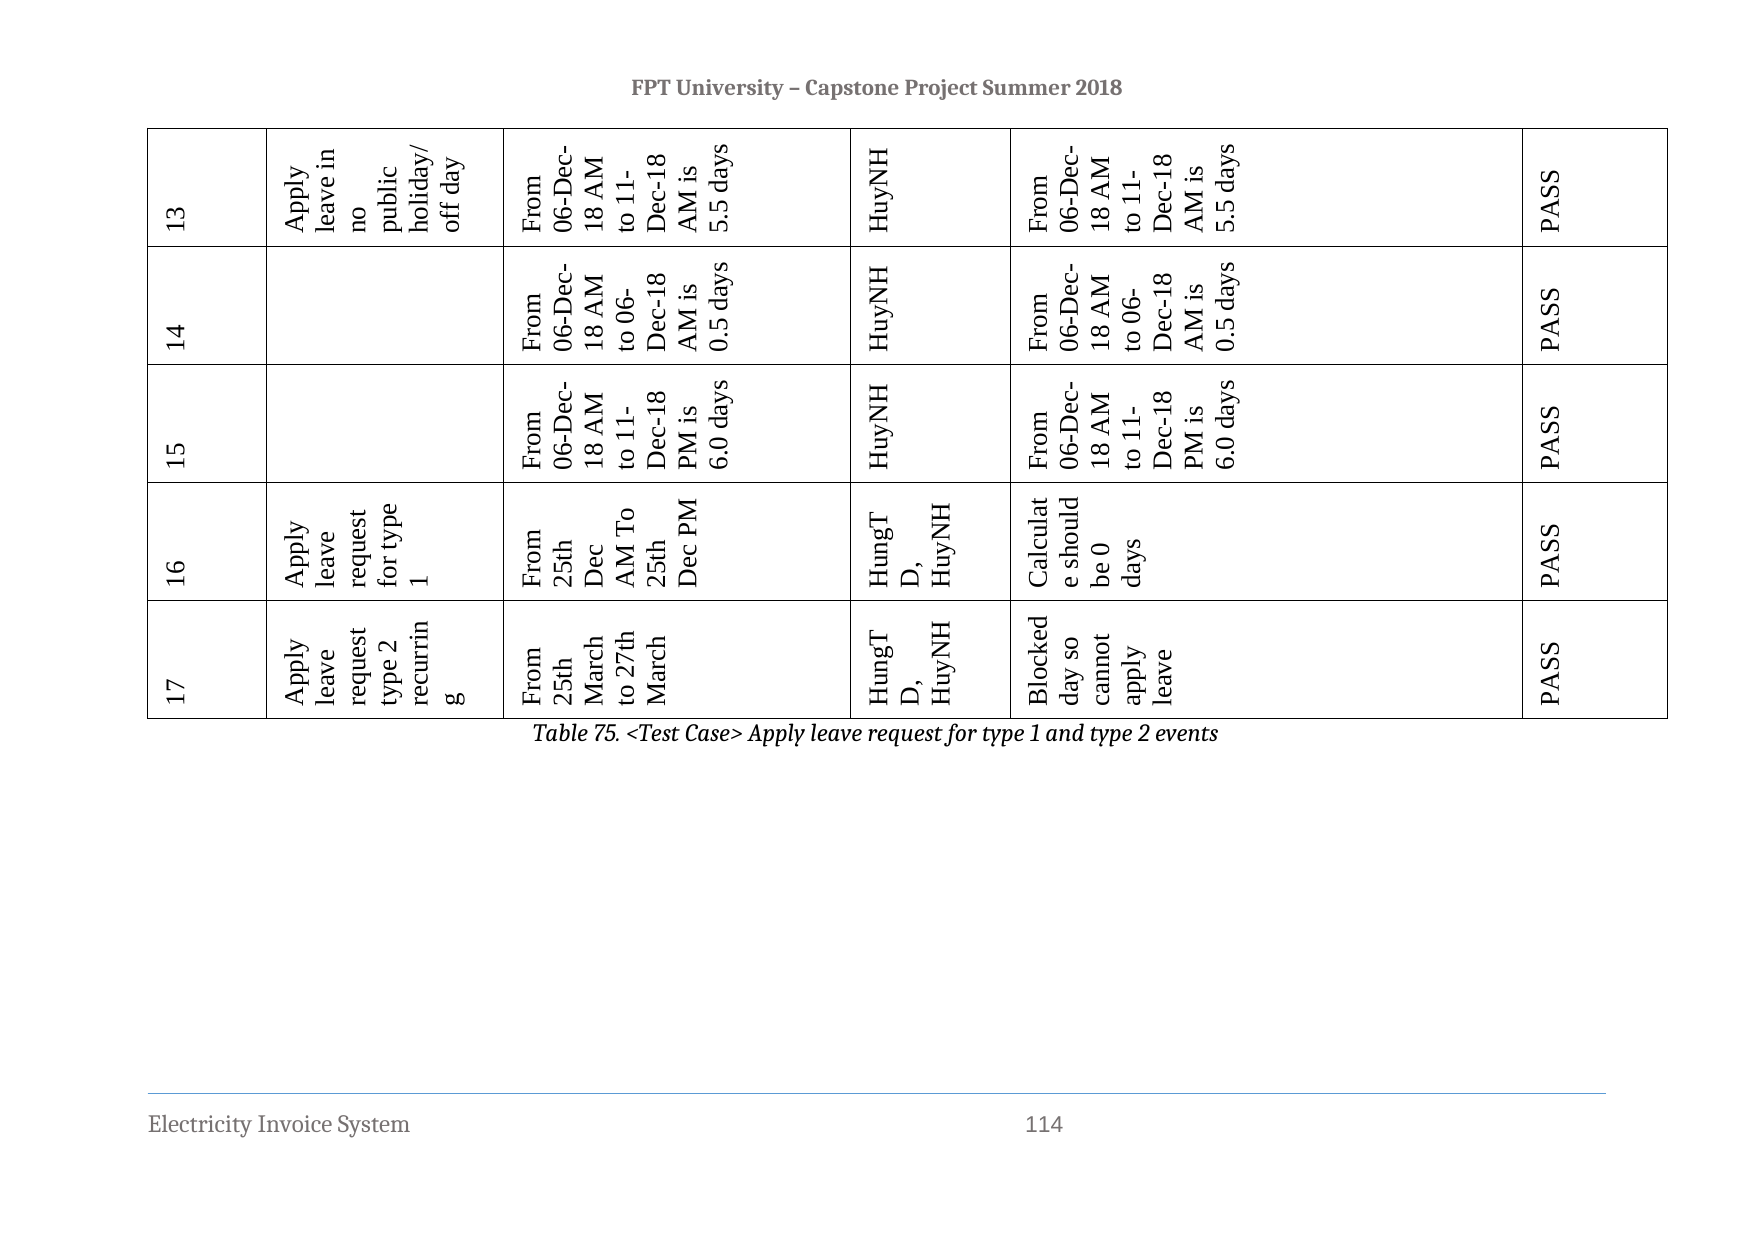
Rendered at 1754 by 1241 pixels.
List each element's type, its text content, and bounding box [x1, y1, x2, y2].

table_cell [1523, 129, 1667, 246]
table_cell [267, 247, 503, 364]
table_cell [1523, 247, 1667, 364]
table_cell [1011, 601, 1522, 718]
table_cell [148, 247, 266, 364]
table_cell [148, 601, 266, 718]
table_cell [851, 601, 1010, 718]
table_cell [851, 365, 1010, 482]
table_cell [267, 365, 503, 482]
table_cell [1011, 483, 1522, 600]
text Table 75. <Test Case> Apply leave request for type 1 and type 2 events [148, 719, 1606, 748]
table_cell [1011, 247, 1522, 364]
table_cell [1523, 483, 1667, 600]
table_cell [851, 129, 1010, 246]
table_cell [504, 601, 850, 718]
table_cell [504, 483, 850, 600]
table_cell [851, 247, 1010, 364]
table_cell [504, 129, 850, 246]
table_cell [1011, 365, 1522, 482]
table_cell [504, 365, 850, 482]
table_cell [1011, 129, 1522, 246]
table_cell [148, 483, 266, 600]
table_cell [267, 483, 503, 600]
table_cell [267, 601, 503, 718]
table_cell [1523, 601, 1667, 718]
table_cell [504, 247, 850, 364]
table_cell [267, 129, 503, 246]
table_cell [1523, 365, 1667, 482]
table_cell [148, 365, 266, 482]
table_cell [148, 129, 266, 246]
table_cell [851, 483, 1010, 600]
